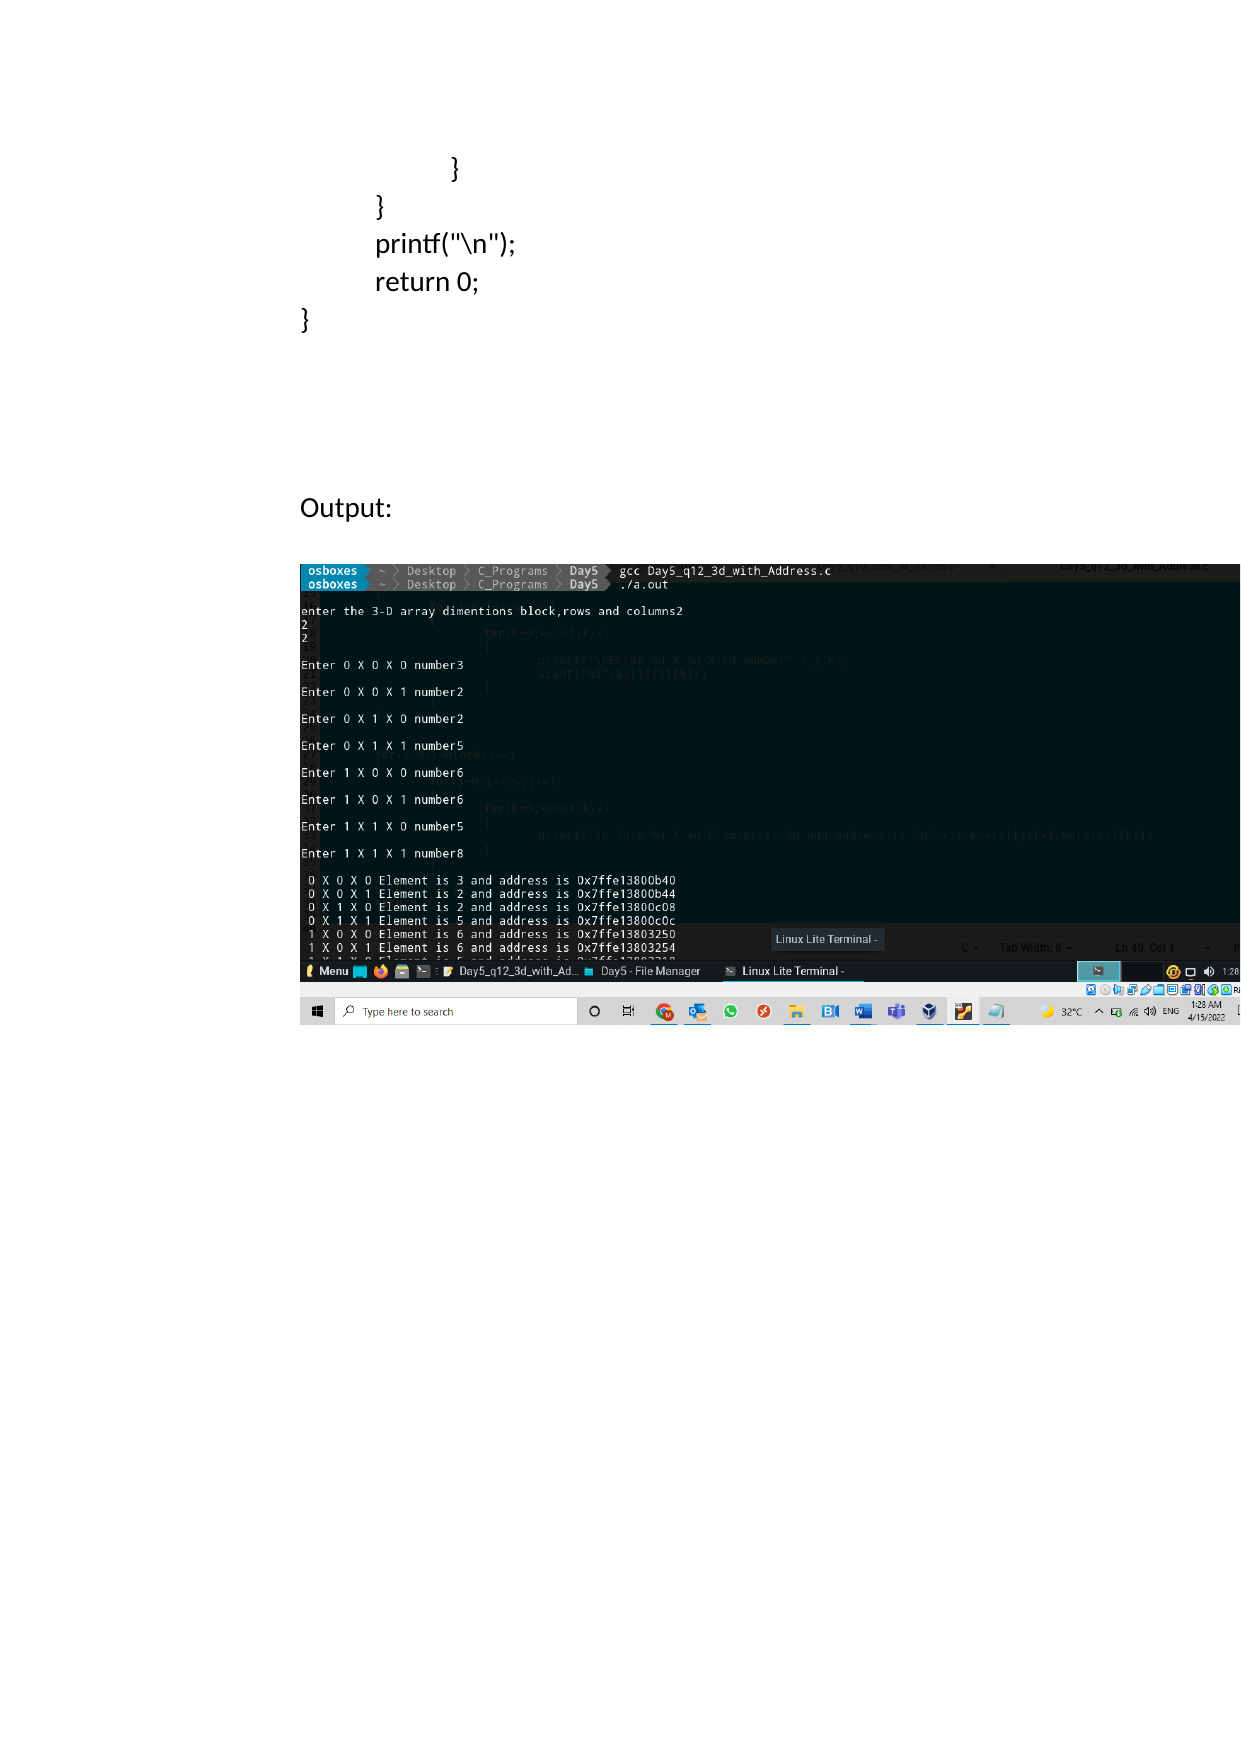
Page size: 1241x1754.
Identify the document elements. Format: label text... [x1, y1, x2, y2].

list printf("\n"); [300, 225, 1090, 261]
list Output: [300, 489, 1090, 525]
list } [300, 188, 1090, 223]
list return 0; [300, 263, 1090, 299]
list } [300, 150, 1090, 186]
picture [300, 564, 1241, 1025]
list } [300, 301, 1090, 336]
